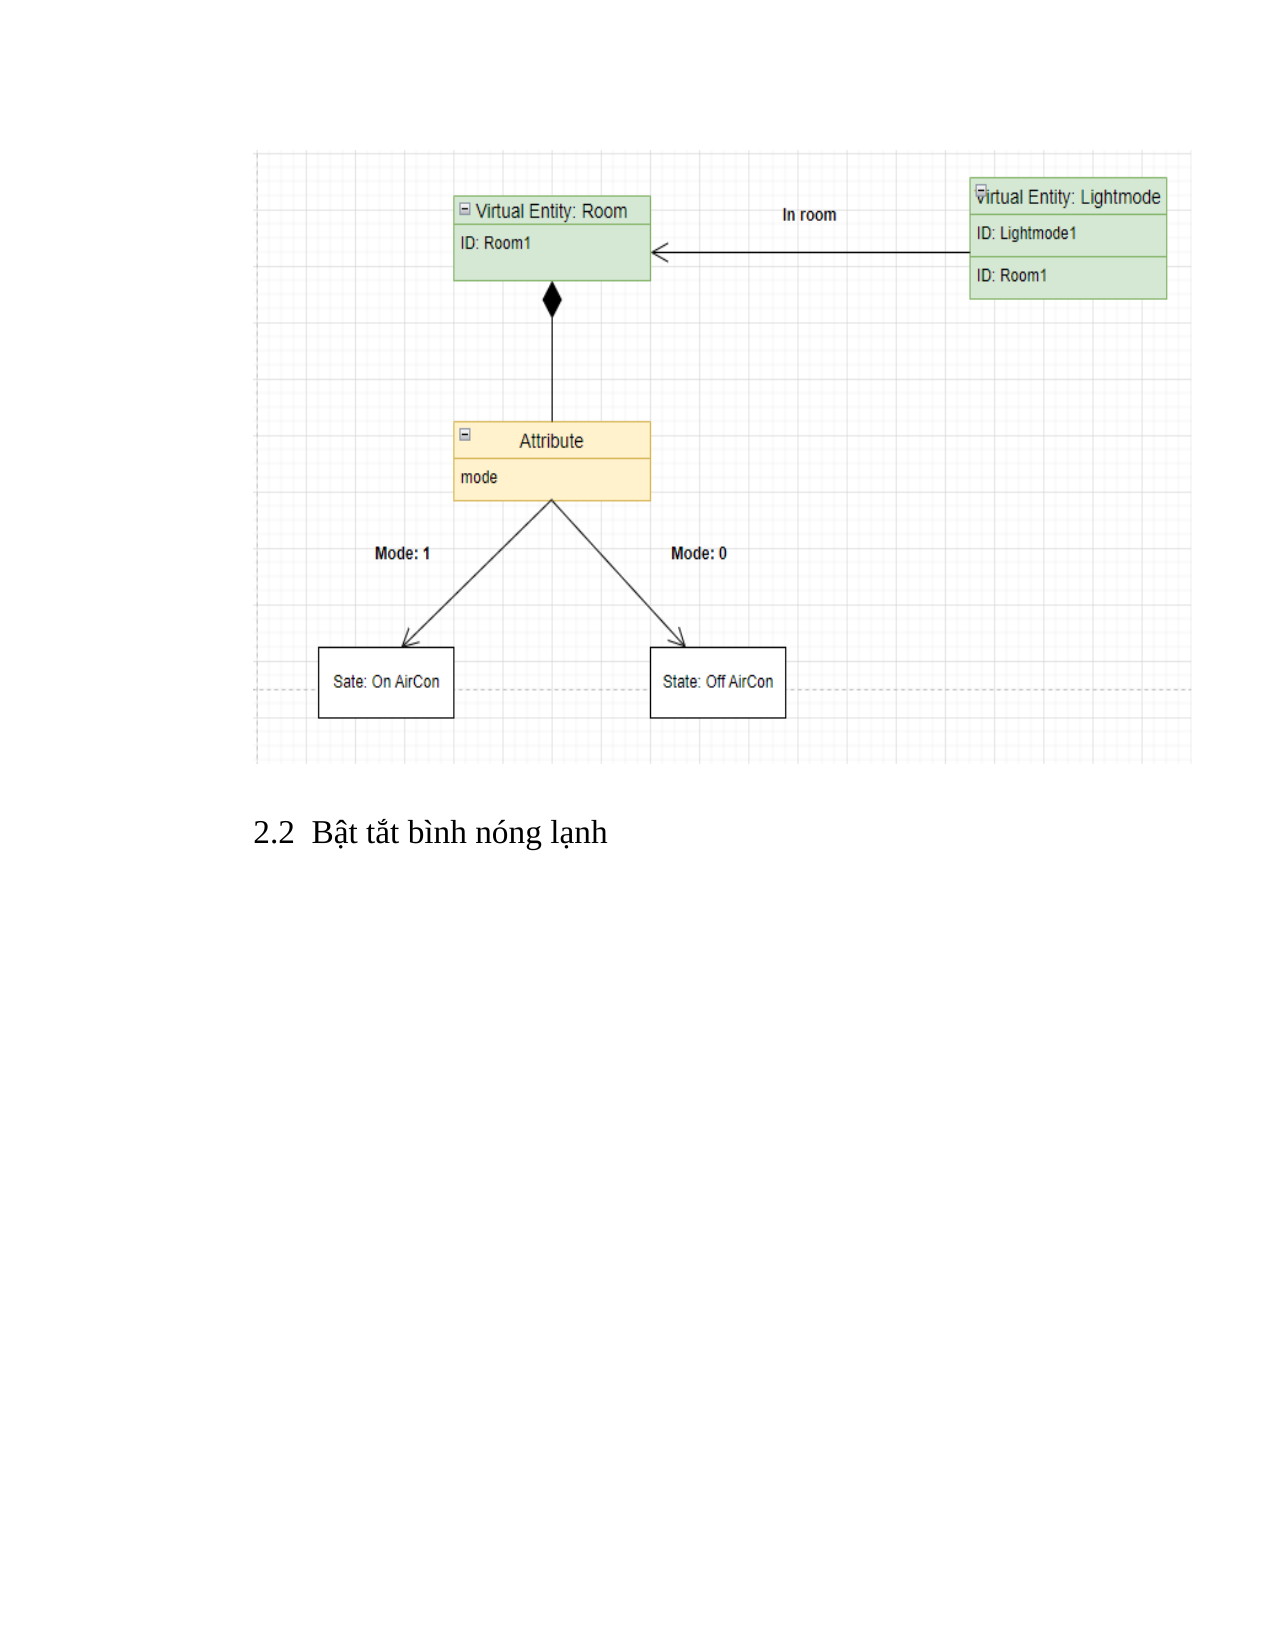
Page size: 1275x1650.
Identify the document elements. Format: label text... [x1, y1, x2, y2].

text 2.2 Bật tắt bình nóng lạnh [253, 812, 1181, 850]
picture [253, 150, 1192, 764]
